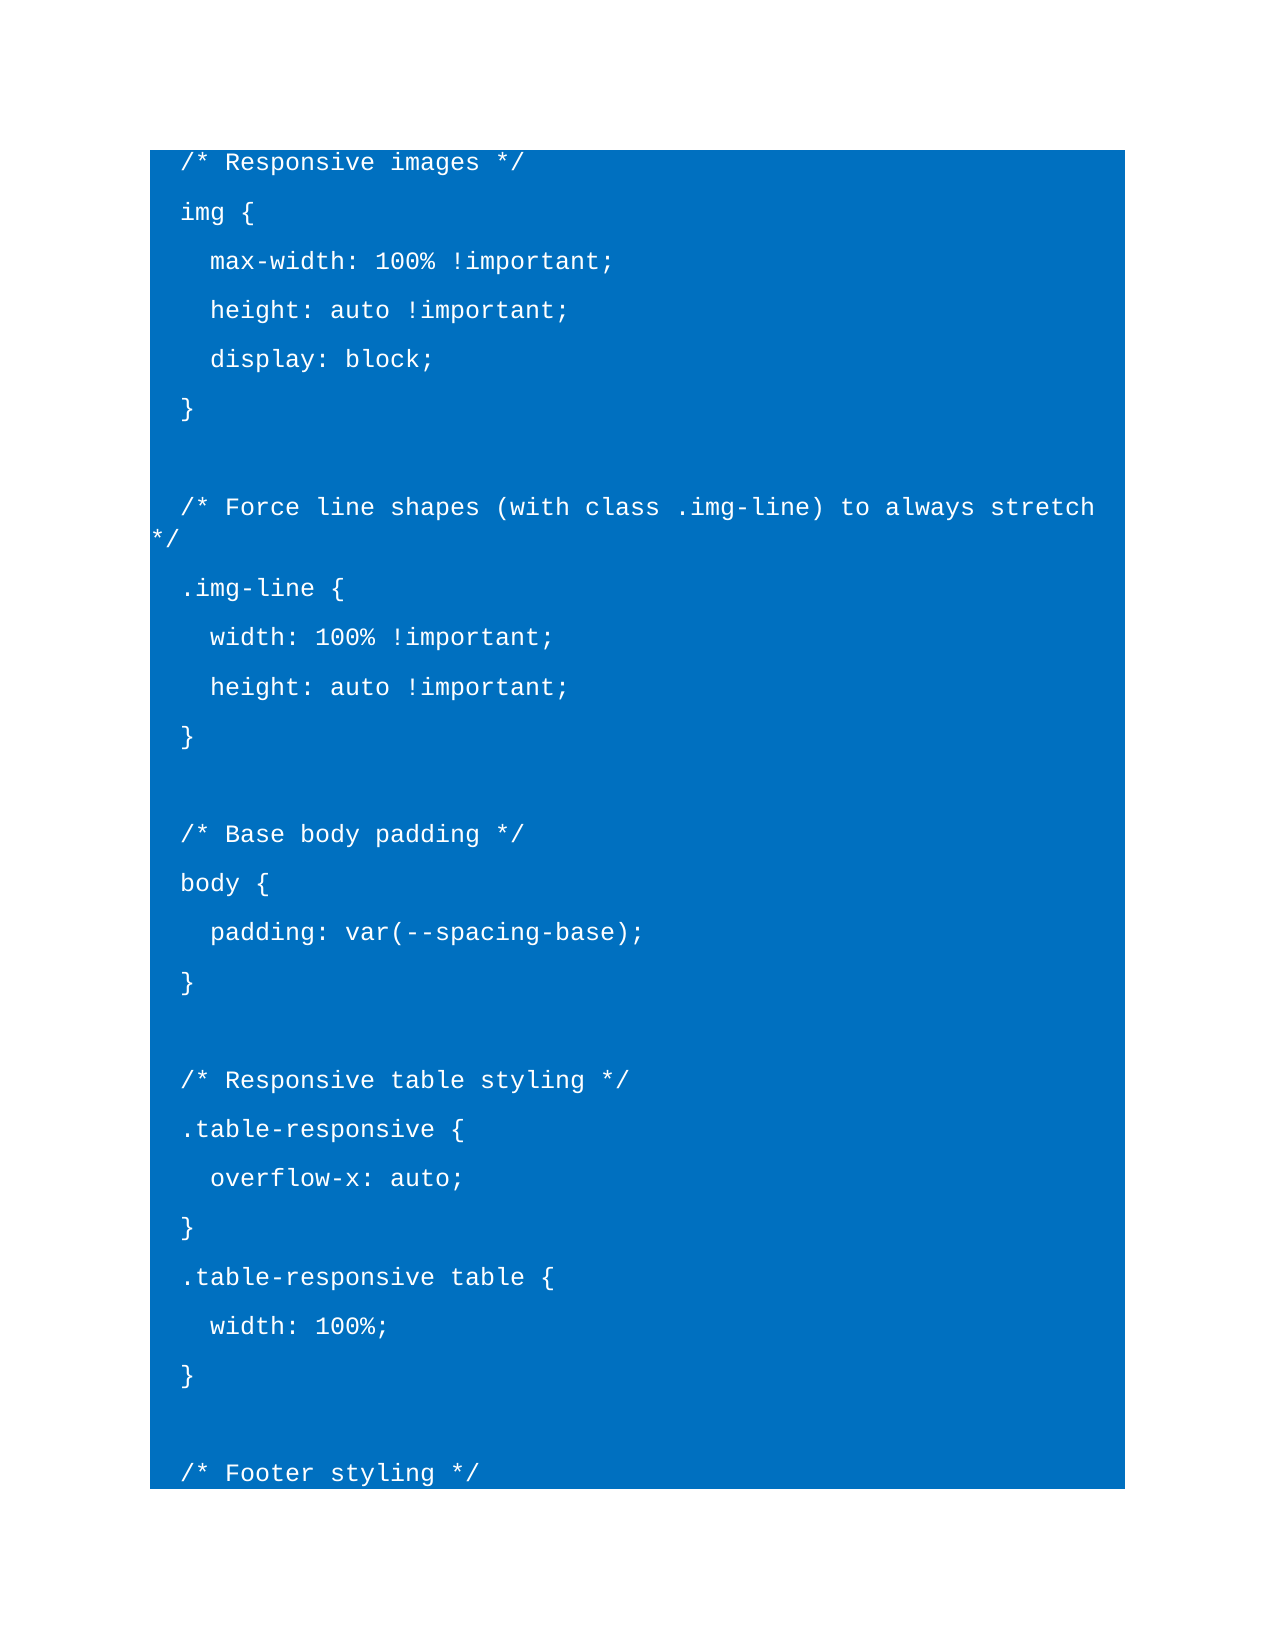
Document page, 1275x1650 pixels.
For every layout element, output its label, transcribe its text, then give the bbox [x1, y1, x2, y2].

text max-width: 100% !important; [150, 248, 1125, 277]
text /* Footer styling */ [150, 1461, 1125, 1489]
text /* Force line shapes (with class .img-line) to always stretch */ [150, 494, 1125, 555]
text /* Responsive images */ [150, 150, 1125, 178]
text height: auto !important; [150, 674, 1125, 702]
text height: auto !important; [150, 297, 1125, 326]
text } [150, 1362, 1125, 1391]
text overflow-x: auto; [150, 1166, 1125, 1194]
text } [150, 396, 1125, 424]
text } [150, 969, 1125, 997]
text } [150, 723, 1125, 752]
text /* Base body padding */ [150, 822, 1125, 850]
text body { [150, 871, 1125, 899]
text /* Responsive table styling */ [150, 1067, 1125, 1096]
text display: block; [150, 347, 1125, 375]
text width: 100%; [150, 1313, 1125, 1342]
text img { [150, 199, 1125, 227]
text .table-responsive table { [150, 1264, 1125, 1292]
text padding: var(--spacing-base); [150, 920, 1125, 948]
text .table-responsive { [150, 1117, 1125, 1145]
text width: 100% !important; [150, 625, 1125, 653]
text .img-line { [150, 576, 1125, 604]
text } [150, 1215, 1125, 1243]
